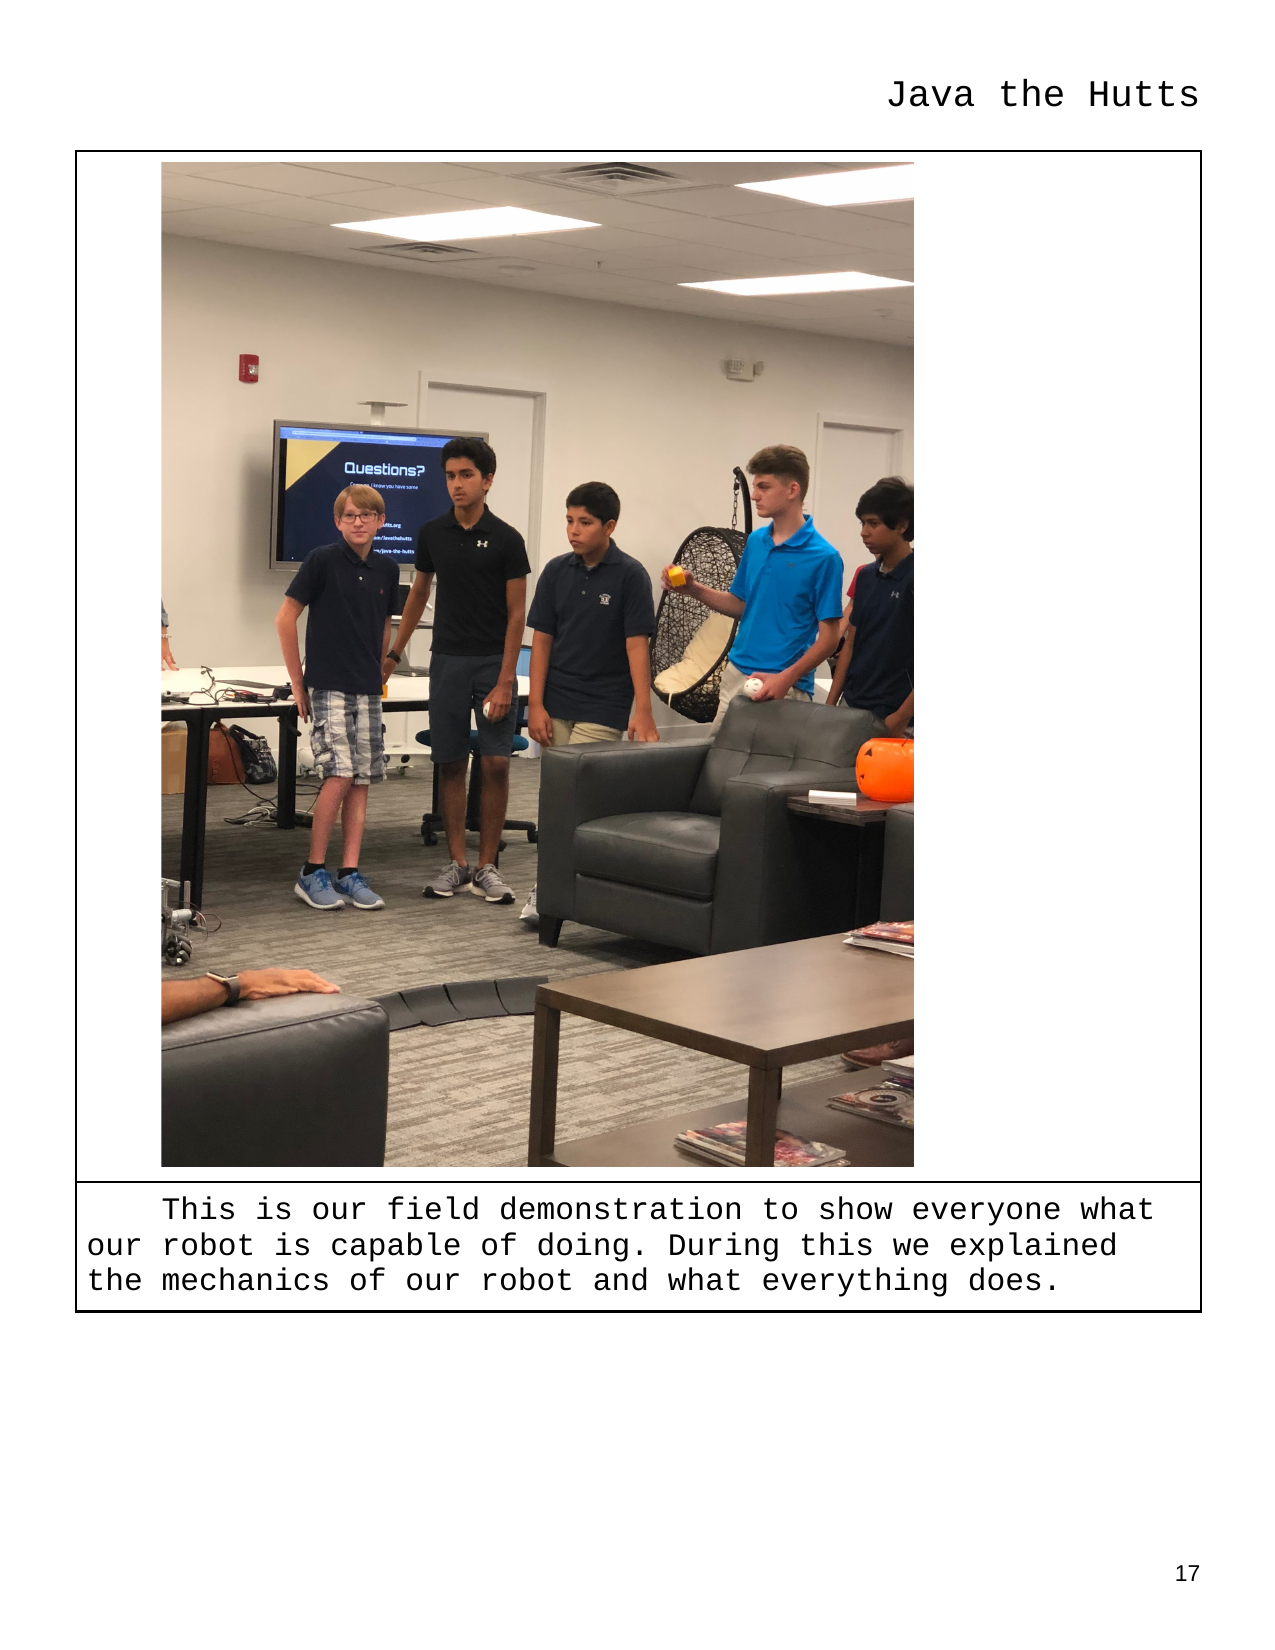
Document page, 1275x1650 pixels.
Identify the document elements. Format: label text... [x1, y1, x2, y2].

table_cell [77, 152, 1200, 1181]
picture [161, 162, 914, 1167]
table_cell This is our field demonstration to show everyone what our robot is capable of doing. During this we explained the mechanics of our robot and what everything does. [77, 1183, 1200, 1310]
